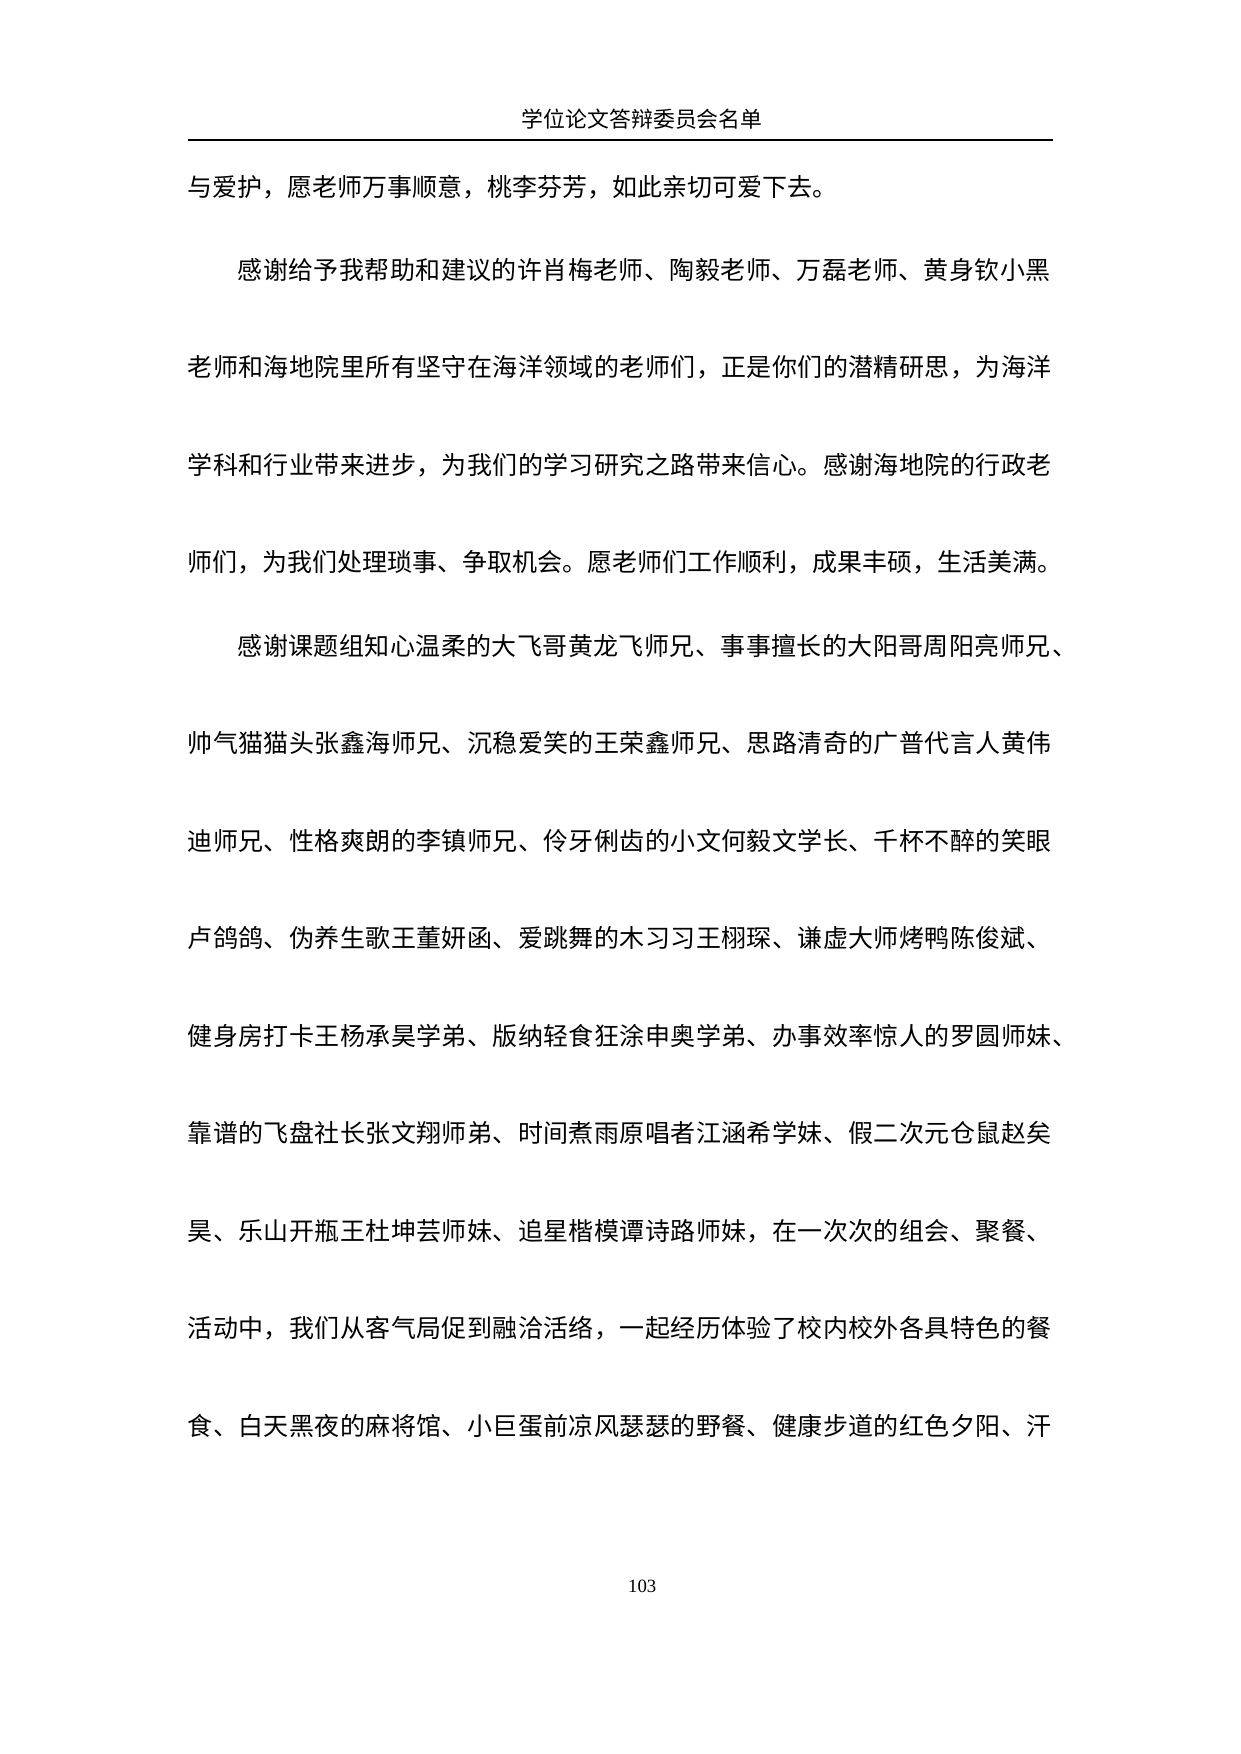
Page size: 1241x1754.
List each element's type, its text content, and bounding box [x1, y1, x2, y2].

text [187, 153, 1053, 218]
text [187, 612, 1053, 1457]
text 感谢给予我帮助和建议的许肖梅老师、陶毅老师、万磊老师、黄身钦小黑老师和海地院里所有坚守在海洋领域的老师们，正是你们的潜精研思，为海洋学科和行业带来进步，为我们的学习研究之路带来信心。感谢海地院的行政老师们，为我们处理琐事、争取机会。愿老师们工作顺利，成果丰硕，生活美满。 [187, 236, 1053, 593]
